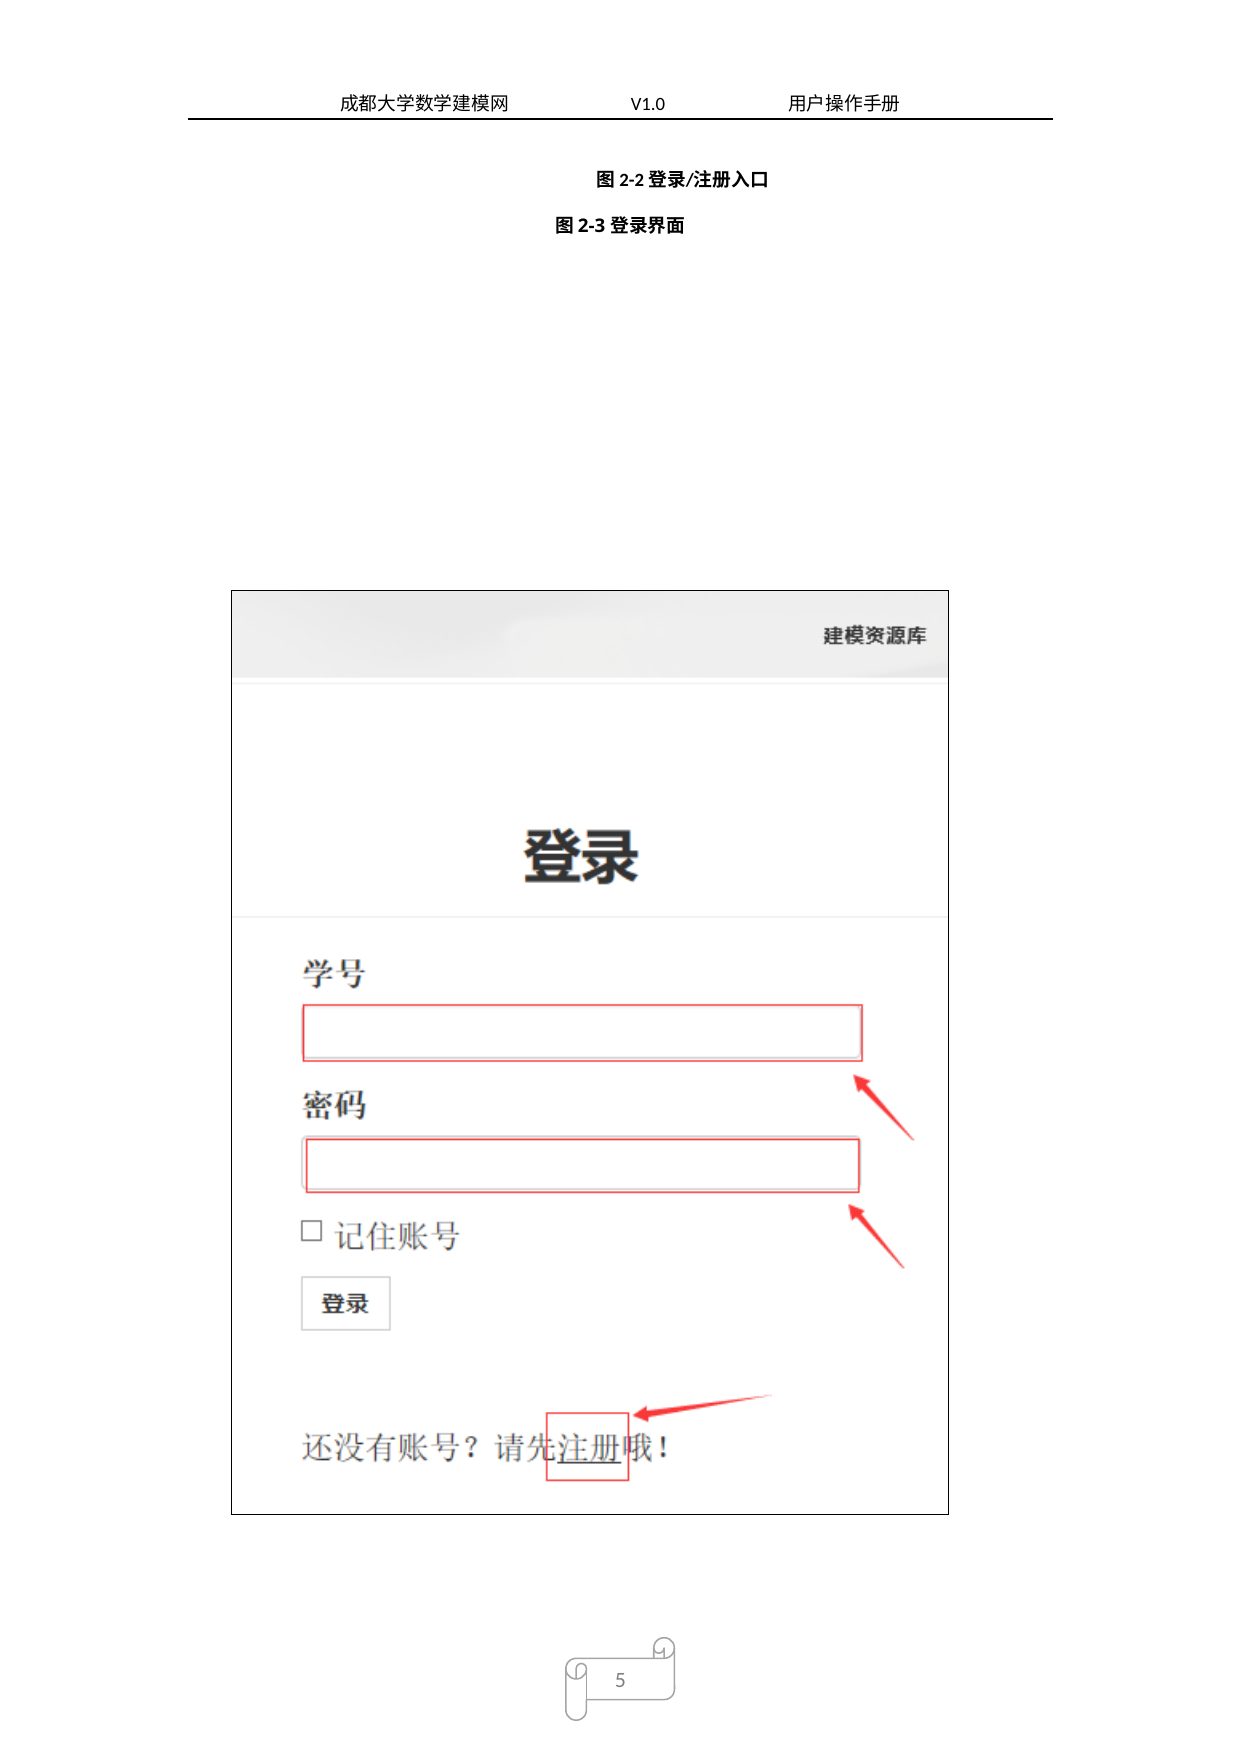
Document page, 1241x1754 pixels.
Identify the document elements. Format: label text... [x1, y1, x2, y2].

text 图2-3 登录界面 [187, 208, 1053, 241]
picture [232, 591, 948, 1514]
text 图2-2 登录/注册入口 [269, 162, 1053, 194]
